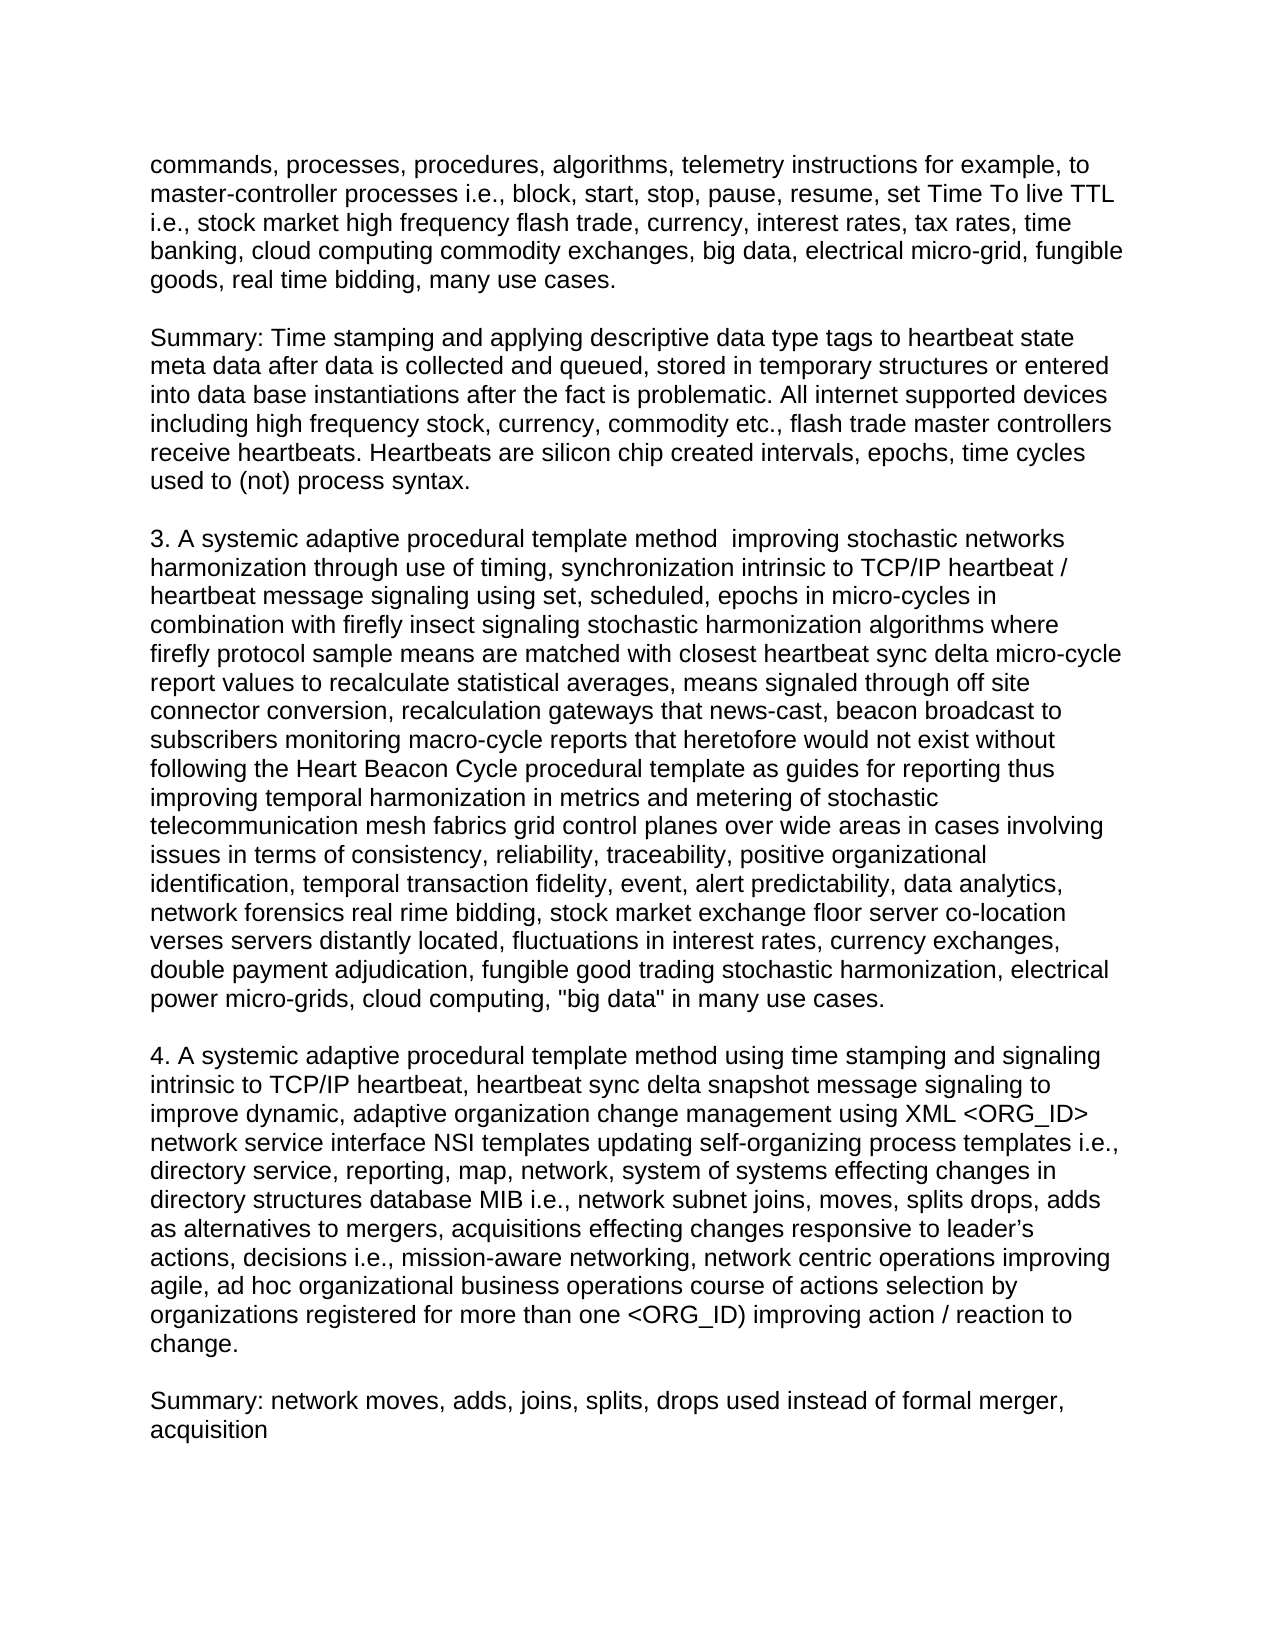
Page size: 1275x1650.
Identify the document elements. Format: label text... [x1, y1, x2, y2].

text 3. A systemic adaptive procedural template method improving stochastic networks harmonization through use of timing, synchronization intrinsic to TCP/IP heartbeat / heartbeat message signaling using set, scheduled, epochs in micro-cycles in combination with firefly insect signaling stochastic harmonization algorithms where firefly protocol sample means are matched with closest heartbeat sync delta micro-cycle report values to recalculate statistical averages, means signaled through off site connector conversion, recalculation gateways that news-cast, beacon broadcast to subscribers monitoring macro-cycle reports that heretofore would not exist without following the Heart Beacon Cycle procedural template as guides for reporting thus improving temporal harmonization in metrics and metering of stochastic telecommunication mesh fabrics grid control planes over wide areas in cases involving issues in terms of consistency, reliability, traceability, positive organizational identification, temporal transaction fidelity, event, alert predictability, data analytics, network forensics real rime bidding, stock market exchange floor server co-location verses servers distantly located, fluctuations in interest rates, currency exchanges, double payment adjudication, fungible good trading stochastic harmonization, electrical power micro-grids, cloud computing, "big data" in many use cases. [150, 524, 1125, 1012]
text Summary: network moves, adds, joins, splits, drops used instead of formal merger, acquisition [150, 1386, 1125, 1444]
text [150, 150, 1125, 294]
text Summary: Time stamping and applying descriptive data type tags to heartbeat state meta data after data is collected and queued, stored in temporary structures or entered into data base instantiations after the fact is problematic. All internet supported devices including high frequency stock, currency, commodity etc., flash trade master controllers receive heartbeats. Heartbeats are silicon chip created intervals, epochs, time cycles used to (not) process syntax. [150, 322, 1125, 495]
text 4. A systemic adaptive procedural template method using time stamping and signaling intrinsic to TCP/IP heartbeat, heartbeat sync delta snapshot message signaling to improve dynamic, adaptive organization change management using XML <ORG_ID> network service interface NSI templates updating self-organizing process templates i.e., directory service, reporting, map, network, system of systems effecting changes in directory structures database MIB i.e., network subnet joins, moves, splits drops, adds as alternatives to mergers, acquisitions effecting changes responsive to leader’s actions, decisions i.e., mission-aware networking, network centric operations improving agile, ad hoc organizational business operations course of actions selection by organizations registered for more than one <ORG_ID) improving action / reaction to change. [150, 1041, 1125, 1357]
